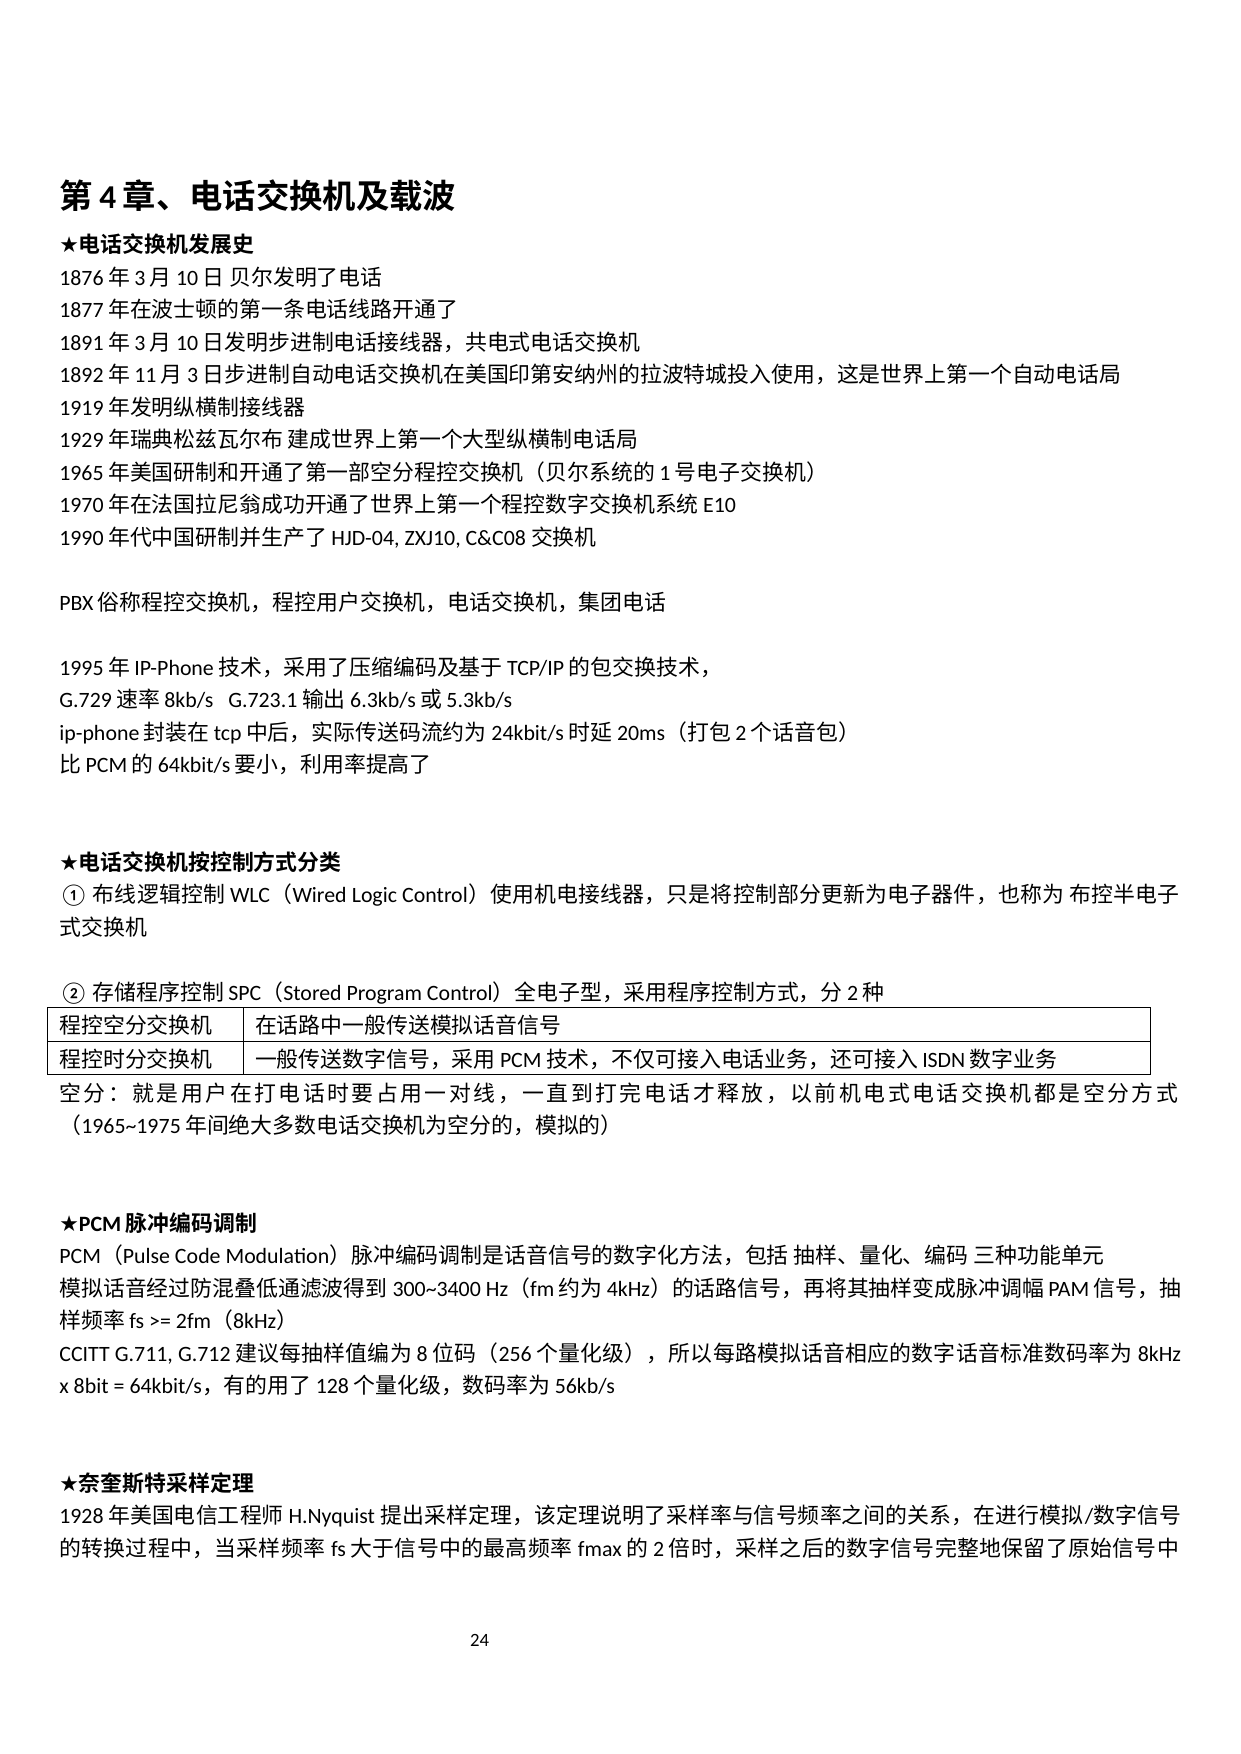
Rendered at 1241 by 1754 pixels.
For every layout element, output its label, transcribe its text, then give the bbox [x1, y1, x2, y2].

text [59, 1498, 1181, 1563]
text 1970年在法国拉尼翁成功开通了世界上第一个程控数字交换机系统E10 [59, 487, 1181, 519]
text 1892年11月3日步进制自动电话交换机在美国印第安纳州的拉波特城投入使用，这是世界上第一个自动电话局 [59, 357, 1181, 389]
text ip-phone封装在tcp中后，实际传送码流约为 24kbit/s 时延20ms（打包2个话音包） [59, 714, 1181, 747]
text 1877年在波士顿的第一条电话线路开通了 [59, 292, 1181, 324]
text PBX俗称程控交换机，程控用户交换机，电话交换机，集团电话 [59, 584, 1181, 617]
text 1965年美国研制和开通了第一部空分程控交换机（贝尔系统的1号电子交换机） [59, 454, 1181, 487]
text 第4章、电话交换机及载波 [59, 162, 1181, 227]
text 1891年3月10日发明步进制电话接线器，共电式电话交换机 [59, 324, 1181, 357]
text 1876年3月10日 贝尔发明了电话 [59, 259, 1181, 292]
text 1929年瑞典松兹瓦尔布 建成世界上第一个大型纵横制电话局 [59, 422, 1181, 454]
text PCM（Pulse Code Modulation）脉冲编码调制是话音信号的数字化方法，包括 抽样、量化、编码 三种功能单元 [59, 1238, 1181, 1270]
text ②存储程序控制SPC（Stored Program Control）全电子型，采用程序控制方式，分2种 [59, 974, 1181, 1007]
table_cell 程控时分交换机 [48, 1042, 243, 1074]
text ★电话交换机按控制方式分类 [59, 844, 1181, 877]
text 1919年发明纵横制接线器 [59, 389, 1181, 422]
table_header 在话路中一般传送模拟话音信号 [244, 1008, 1150, 1041]
text ★奈奎斯特采样定理 [59, 1465, 1181, 1498]
text 模拟话音经过防混叠低通滤波得到 300~3400 Hz（fm约为4kHz）的话路信号，再将其抽样变成脉冲调幅PAM信号，抽样频率fs >= 2fm（8kHz） [59, 1270, 1181, 1335]
text ①布线逻辑控制WLC（Wired Logic Control）使用机电接线器，只是将控制部分更新为电子器件，也称为 布控半电子式交换机 [59, 877, 1181, 942]
text 比PCM的64kbit/s要小，利用率提高了 [59, 747, 1181, 779]
text CCITT G.711, G.712建议每抽样值编为8位码（256个量化级），所以每路模拟话音相应的数字话音标准数码率为8kHz x 8bit = 64kbit/s，有的用了128个量化级，数码率为56kb/s [59, 1335, 1181, 1400]
text 1995年IP-Phone技术，采用了压缩编码及基于TCP/IP的包交换技术， [59, 649, 1181, 682]
text 1990年代中国研制并生产了HJD-04, ZXJ10, C&C08 交换机 [59, 519, 1181, 552]
table_cell 一般传送数字信号，采用PCM技术，不仅可接入电话业务，还可接入ISDN数字业务 [244, 1042, 1150, 1074]
text ★PCM脉冲编码调制 [59, 1205, 1181, 1238]
text ★电话交换机发展史 [59, 227, 1181, 259]
text 空分：就是用户在打电话时要占用一对线，一直到打完电话才释放，以前机电式电话交换机都是空分方式（1965~1975年间绝大多数电话交换机为空分的，模拟的） [59, 1075, 1181, 1140]
text G.729速率8kb/s G.723.1输出6.3kb/s或5.3kb/s [59, 682, 1181, 714]
table_header 程控空分交换机 [48, 1008, 243, 1041]
